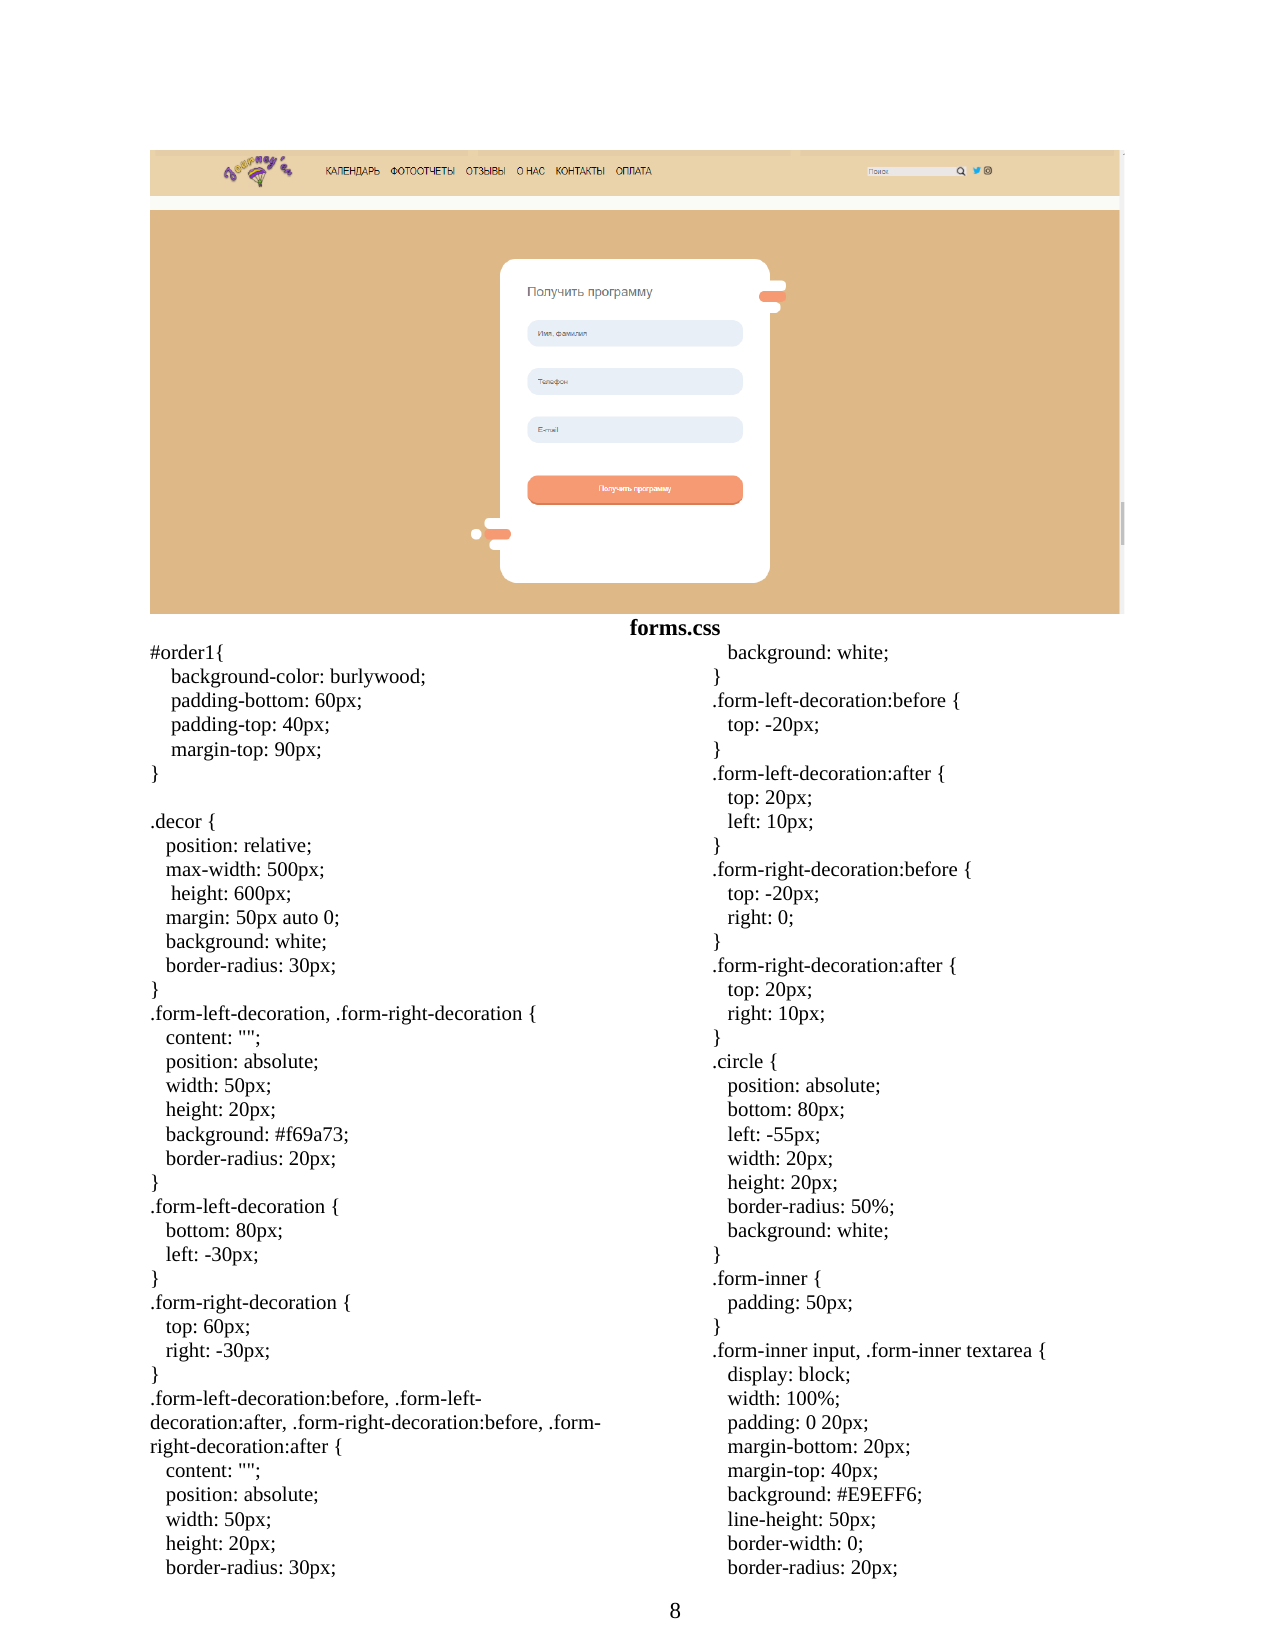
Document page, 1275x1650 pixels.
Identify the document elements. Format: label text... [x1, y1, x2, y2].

text position: absolute; [712, 1073, 1200, 1097]
text border-radius: 50%; [712, 1194, 1200, 1218]
text left: -30px; [150, 1242, 638, 1266]
text #order1{ [150, 640, 638, 664]
text } [150, 761, 638, 784]
text } [150, 1362, 638, 1386]
text .form-left-decoration:before { [712, 688, 1200, 712]
text width: 100%; [712, 1386, 1200, 1410]
text bottom: 80px; [712, 1097, 1200, 1121]
text } [712, 736, 1200, 761]
text border-width: 0; [712, 1531, 1200, 1554]
text right: -30px; [150, 1338, 638, 1362]
text .form-left-decoration { [150, 1194, 638, 1218]
text height: 20px; [150, 1097, 638, 1121]
text left: -55px; [712, 1121, 1200, 1146]
text } [150, 1266, 638, 1290]
text top: 60px; [150, 1314, 638, 1338]
text padding-top: 40px; [150, 712, 638, 736]
text right: 0; [712, 905, 1200, 929]
text } [150, 1169, 638, 1194]
text width: 50px; [150, 1506, 638, 1531]
text .form-inner { [712, 1266, 1200, 1290]
picture [150, 150, 1125, 614]
text padding: 0 20px; [712, 1410, 1200, 1434]
text } [712, 664, 1200, 688]
text background: #E9EFF6; [712, 1482, 1200, 1506]
text forms.css [150, 614, 1200, 640]
text border-radius: 20px; [150, 1146, 638, 1169]
text line-height: 50px; [712, 1506, 1200, 1531]
text height: 600px; [150, 881, 638, 905]
text .form-right-decoration:after { [712, 953, 1200, 977]
text .circle { [712, 1049, 1200, 1073]
text padding: 50px; [712, 1290, 1200, 1314]
text position: absolute; [150, 1482, 638, 1506]
text width: 50px; [150, 1073, 638, 1097]
text .form-left-decoration:after { [712, 761, 1200, 784]
text border-radius: 20px; [712, 1554, 1200, 1579]
text margin-top: 40px; [712, 1458, 1200, 1482]
text bottom: 80px; [150, 1218, 638, 1242]
text } [150, 977, 638, 1001]
text width: 20px; [712, 1146, 1200, 1169]
text top: 20px; [712, 784, 1200, 809]
text margin: 50px auto 0; [150, 905, 638, 929]
text margin-bottom: 20px; [712, 1434, 1200, 1458]
text content: ""; [150, 1025, 638, 1049]
text background: white; [150, 929, 638, 953]
text top: 20px; [712, 977, 1200, 1001]
text .decor { [150, 809, 638, 833]
text display: block; [712, 1362, 1200, 1386]
text max-width: 500px; [150, 857, 638, 881]
text right: 10px; [712, 1001, 1200, 1025]
text } [712, 833, 1200, 857]
text } [712, 929, 1200, 953]
text border-radius: 30px; [150, 1554, 638, 1579]
text background: #f69a73; [150, 1121, 638, 1146]
text height: 20px; [150, 1531, 638, 1554]
text .form-left-decoration, .form-right-decoration { [150, 1001, 638, 1025]
text background: white; [712, 1218, 1200, 1242]
text top: -20px; [712, 881, 1200, 905]
text position: relative; [150, 833, 638, 857]
text background-color: burlywood; [150, 664, 638, 688]
text } [712, 1242, 1200, 1266]
text top: -20px; [712, 712, 1200, 736]
text content: ""; [150, 1458, 638, 1482]
text .form-right-decoration:before { [712, 857, 1200, 881]
text border-radius: 30px; [150, 953, 638, 977]
text .form-inner input, .form-inner textarea { [712, 1338, 1200, 1362]
text padding-bottom: 60px; [150, 688, 638, 712]
text } [712, 1025, 1200, 1049]
text .form-right-decoration { [150, 1290, 638, 1314]
text height: 20px; [712, 1169, 1200, 1194]
text position: absolute; [150, 1049, 638, 1073]
text background: white; [712, 640, 1200, 664]
text .form-left-decoration:before, .form-left-decoration:after, .form-right-decoration:before, .form-right-decoration:after { [150, 1386, 638, 1458]
text } [712, 1314, 1200, 1338]
text left: 10px; [712, 809, 1200, 833]
text margin-top: 90px; [150, 736, 638, 761]
